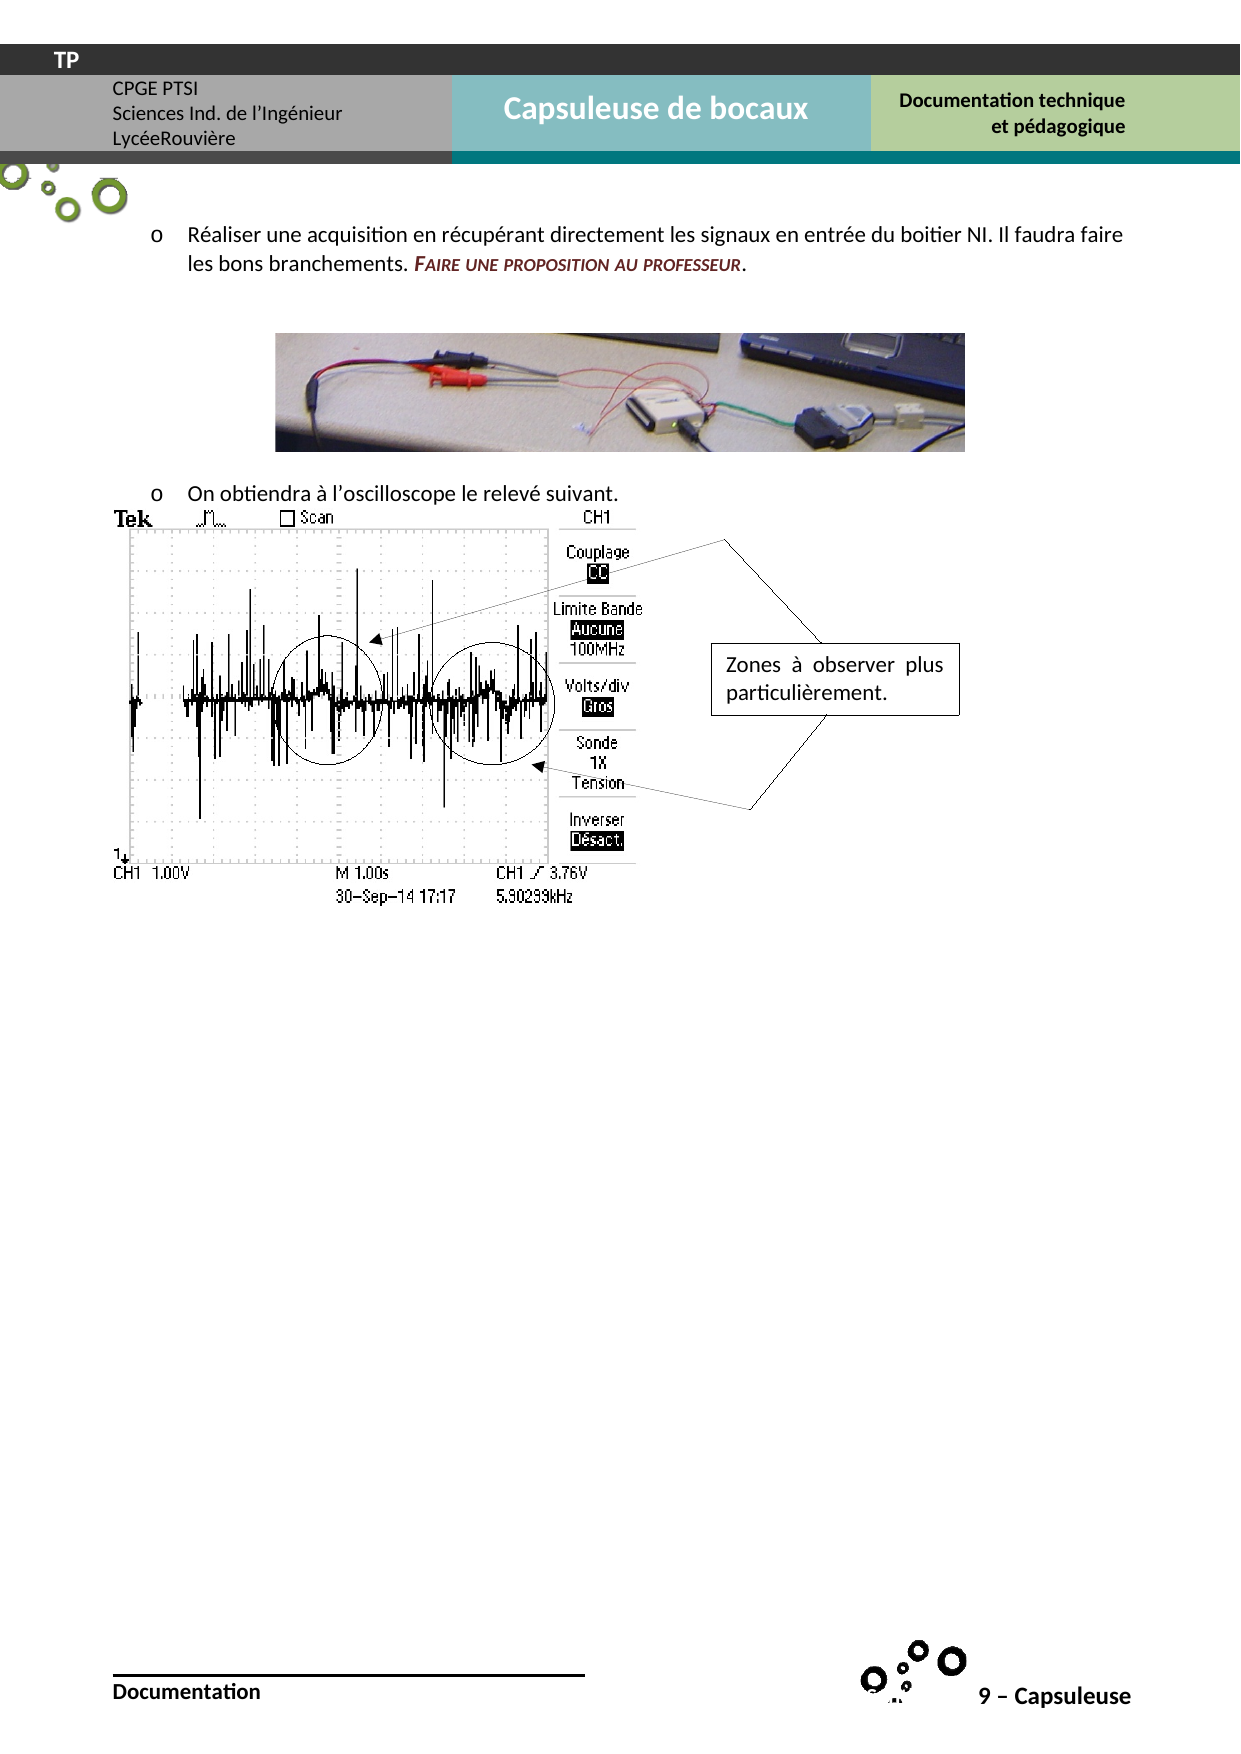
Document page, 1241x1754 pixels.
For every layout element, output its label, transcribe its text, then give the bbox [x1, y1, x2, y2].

list On obtiendra à l’oscilloscope le relevé suivant. [150, 479, 1128, 508]
picture [275, 333, 965, 452]
picture [112, 508, 647, 909]
list Réaliser une acquisition en récupérant directement les signaux en entrée du boitier NI. Il faudra faire les bons branchements. Faire une proposition au professeur. [150, 220, 1128, 277]
picture [860, 1640, 967, 1703]
picture [0, 164, 128, 224]
